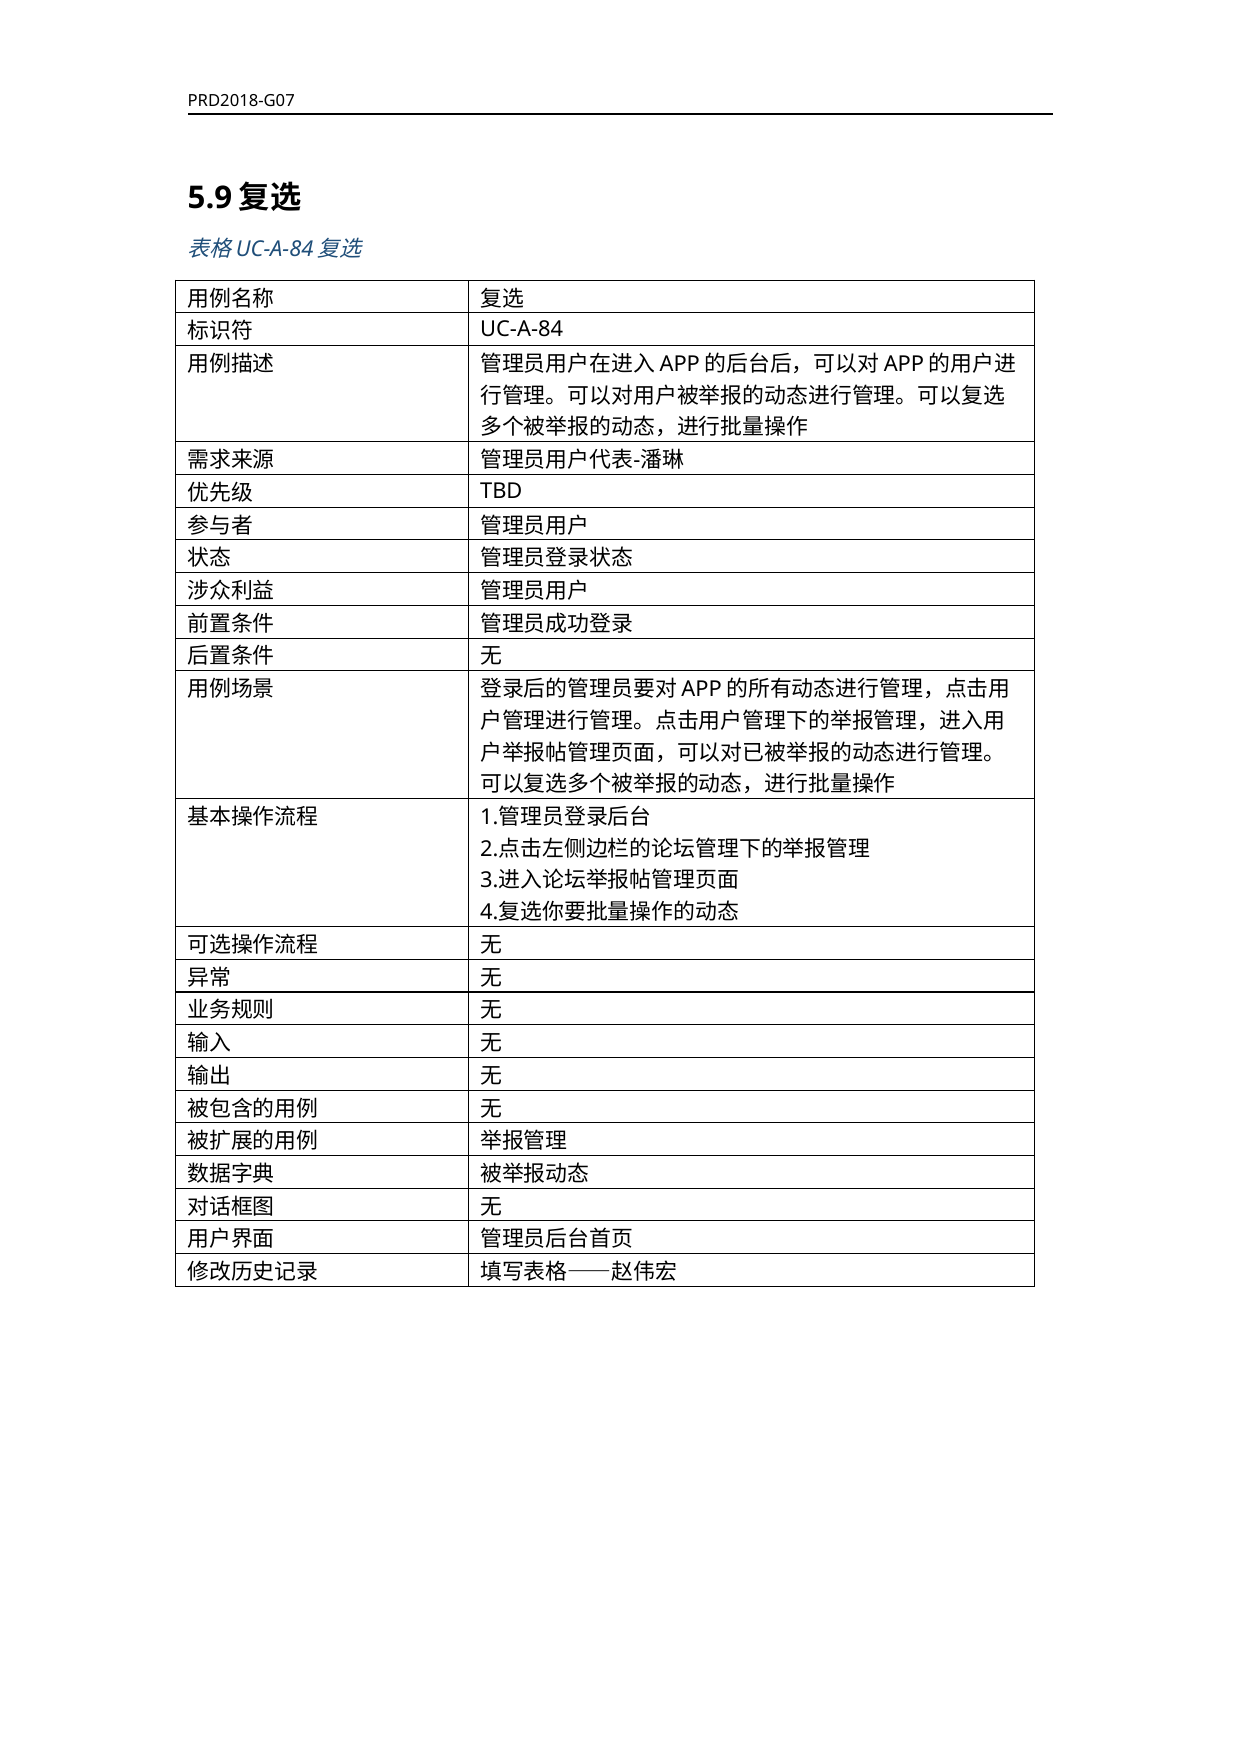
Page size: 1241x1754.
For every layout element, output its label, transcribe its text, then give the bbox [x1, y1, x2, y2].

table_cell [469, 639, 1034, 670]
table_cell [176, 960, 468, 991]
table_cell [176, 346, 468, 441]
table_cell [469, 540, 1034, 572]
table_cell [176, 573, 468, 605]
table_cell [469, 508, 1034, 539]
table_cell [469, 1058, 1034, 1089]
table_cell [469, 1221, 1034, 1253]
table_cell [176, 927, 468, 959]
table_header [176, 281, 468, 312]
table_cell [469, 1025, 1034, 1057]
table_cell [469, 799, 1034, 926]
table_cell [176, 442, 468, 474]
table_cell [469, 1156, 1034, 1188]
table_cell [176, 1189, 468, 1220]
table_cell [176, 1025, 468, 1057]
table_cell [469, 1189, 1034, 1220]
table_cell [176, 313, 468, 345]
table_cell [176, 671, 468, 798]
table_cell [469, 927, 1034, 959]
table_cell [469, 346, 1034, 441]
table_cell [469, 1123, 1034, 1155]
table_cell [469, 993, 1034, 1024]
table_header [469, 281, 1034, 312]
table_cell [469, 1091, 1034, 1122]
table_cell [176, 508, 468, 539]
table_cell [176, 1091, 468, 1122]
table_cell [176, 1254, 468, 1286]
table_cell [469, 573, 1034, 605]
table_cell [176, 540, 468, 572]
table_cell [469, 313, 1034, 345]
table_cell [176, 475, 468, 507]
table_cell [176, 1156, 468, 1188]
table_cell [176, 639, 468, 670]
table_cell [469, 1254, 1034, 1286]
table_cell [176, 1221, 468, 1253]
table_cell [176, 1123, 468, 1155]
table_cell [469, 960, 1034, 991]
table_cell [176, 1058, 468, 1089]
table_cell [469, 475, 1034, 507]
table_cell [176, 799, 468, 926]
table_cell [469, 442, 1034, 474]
subtitle 表格UC-A-84复选 [187, 231, 1053, 264]
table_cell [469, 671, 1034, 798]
text 5.9复选 [187, 162, 1053, 227]
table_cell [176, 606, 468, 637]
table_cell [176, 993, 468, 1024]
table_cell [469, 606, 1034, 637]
